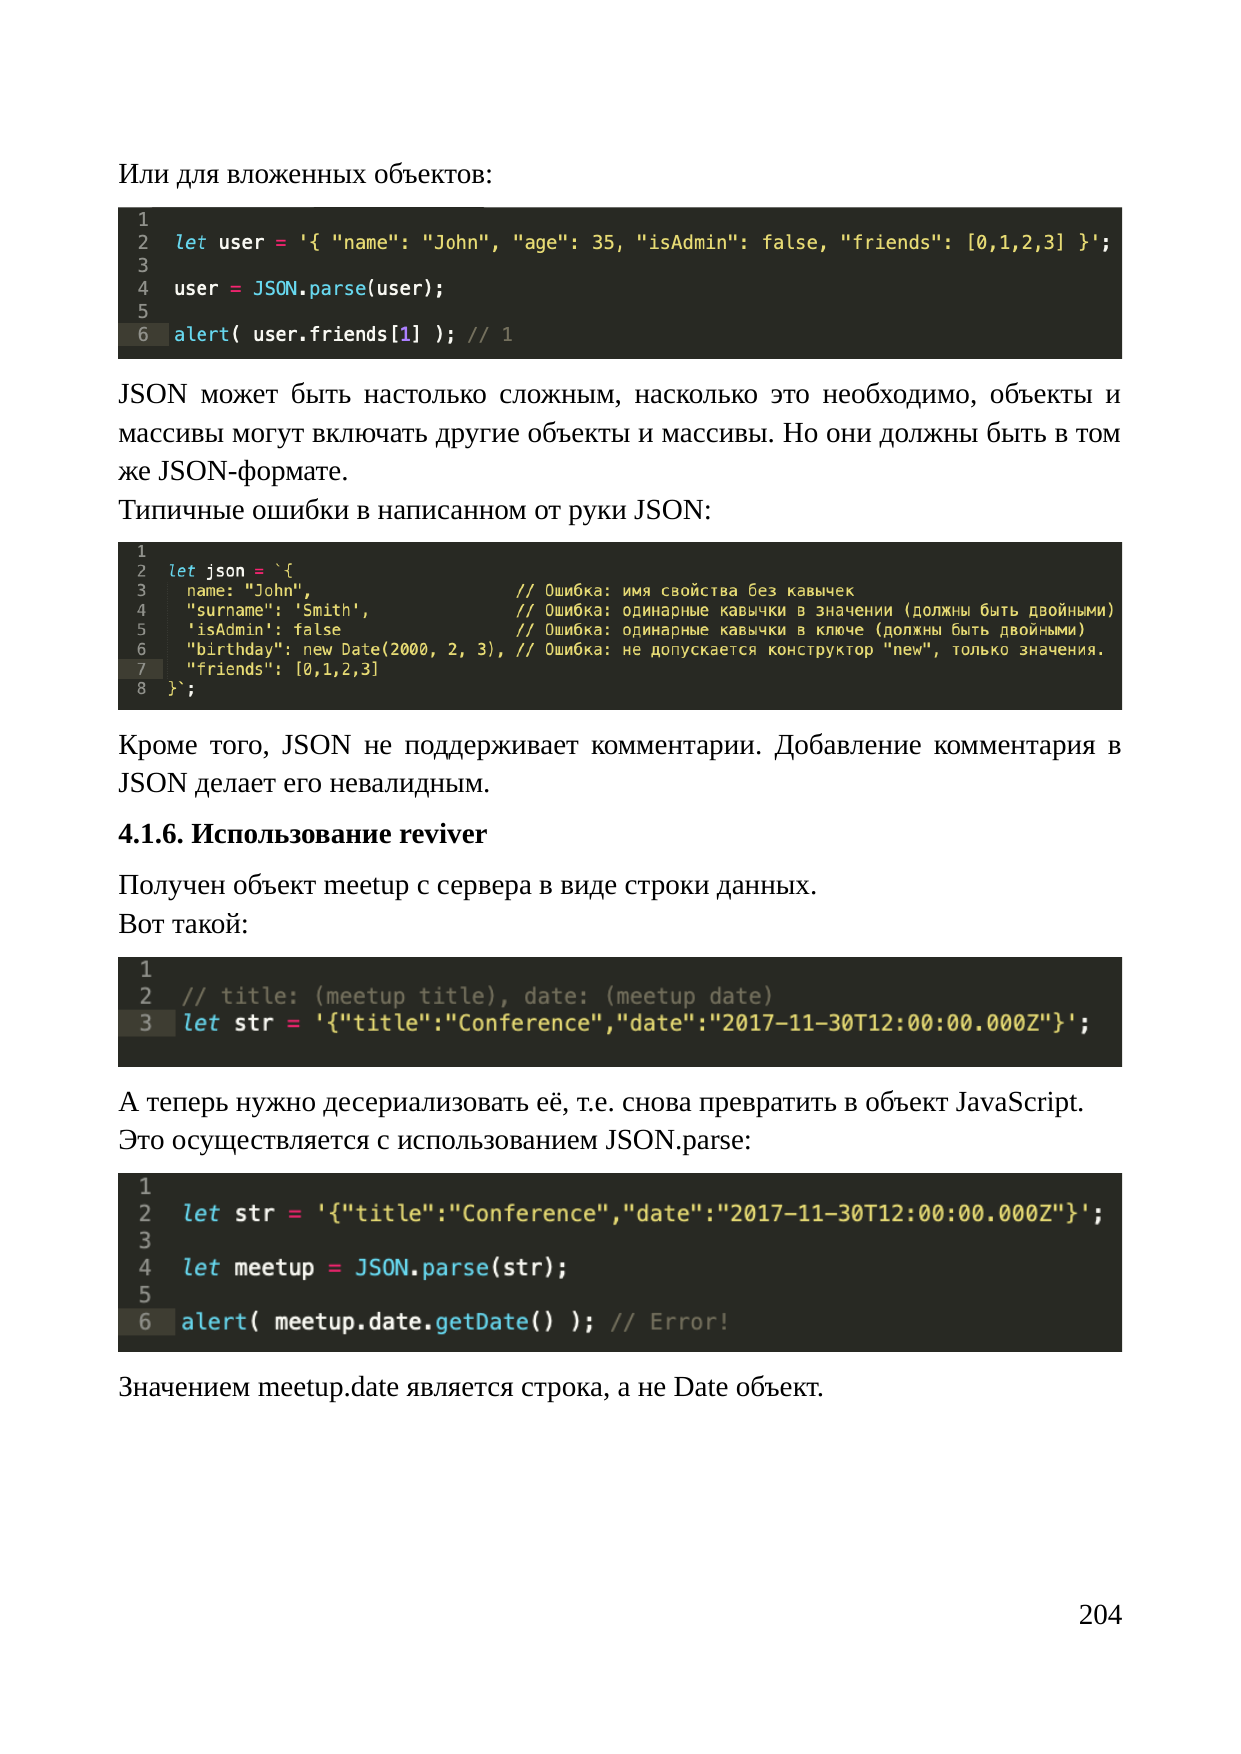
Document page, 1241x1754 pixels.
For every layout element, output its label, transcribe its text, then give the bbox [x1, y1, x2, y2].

text Типичные ошибки в написанном от руки JSON: [118, 492, 1122, 525]
text Или для вложенных объектов: [118, 157, 1122, 190]
subtitle 4.1.6. Использование reviver [118, 816, 1122, 850]
picture [118, 957, 1123, 1067]
text Кроме того, JSON не поддерживает комментарии. Добавление комментария в JSON делает его невалидным. [118, 727, 1122, 799]
picture [118, 1173, 1123, 1352]
picture [118, 207, 1123, 359]
text А теперь нужно десериализовать её, т.е. снова превратить в объект JavaScript. [118, 1084, 1122, 1117]
text JSON может быть настолько сложным, насколько это необходимо, объекты и массивы могут включать другие объекты и массивы. Но они должны быть в том же JSON-формате. [118, 376, 1122, 487]
text Вот такой: [118, 906, 1122, 939]
text Это осуществляется с использованием JSON.parse: [118, 1122, 1122, 1156]
text Значением meetup.date является строка, а не Date объект. [118, 1369, 1122, 1402]
picture [118, 542, 1123, 710]
text Получен объект meetup с сервера в виде строки данных. [118, 867, 1122, 901]
